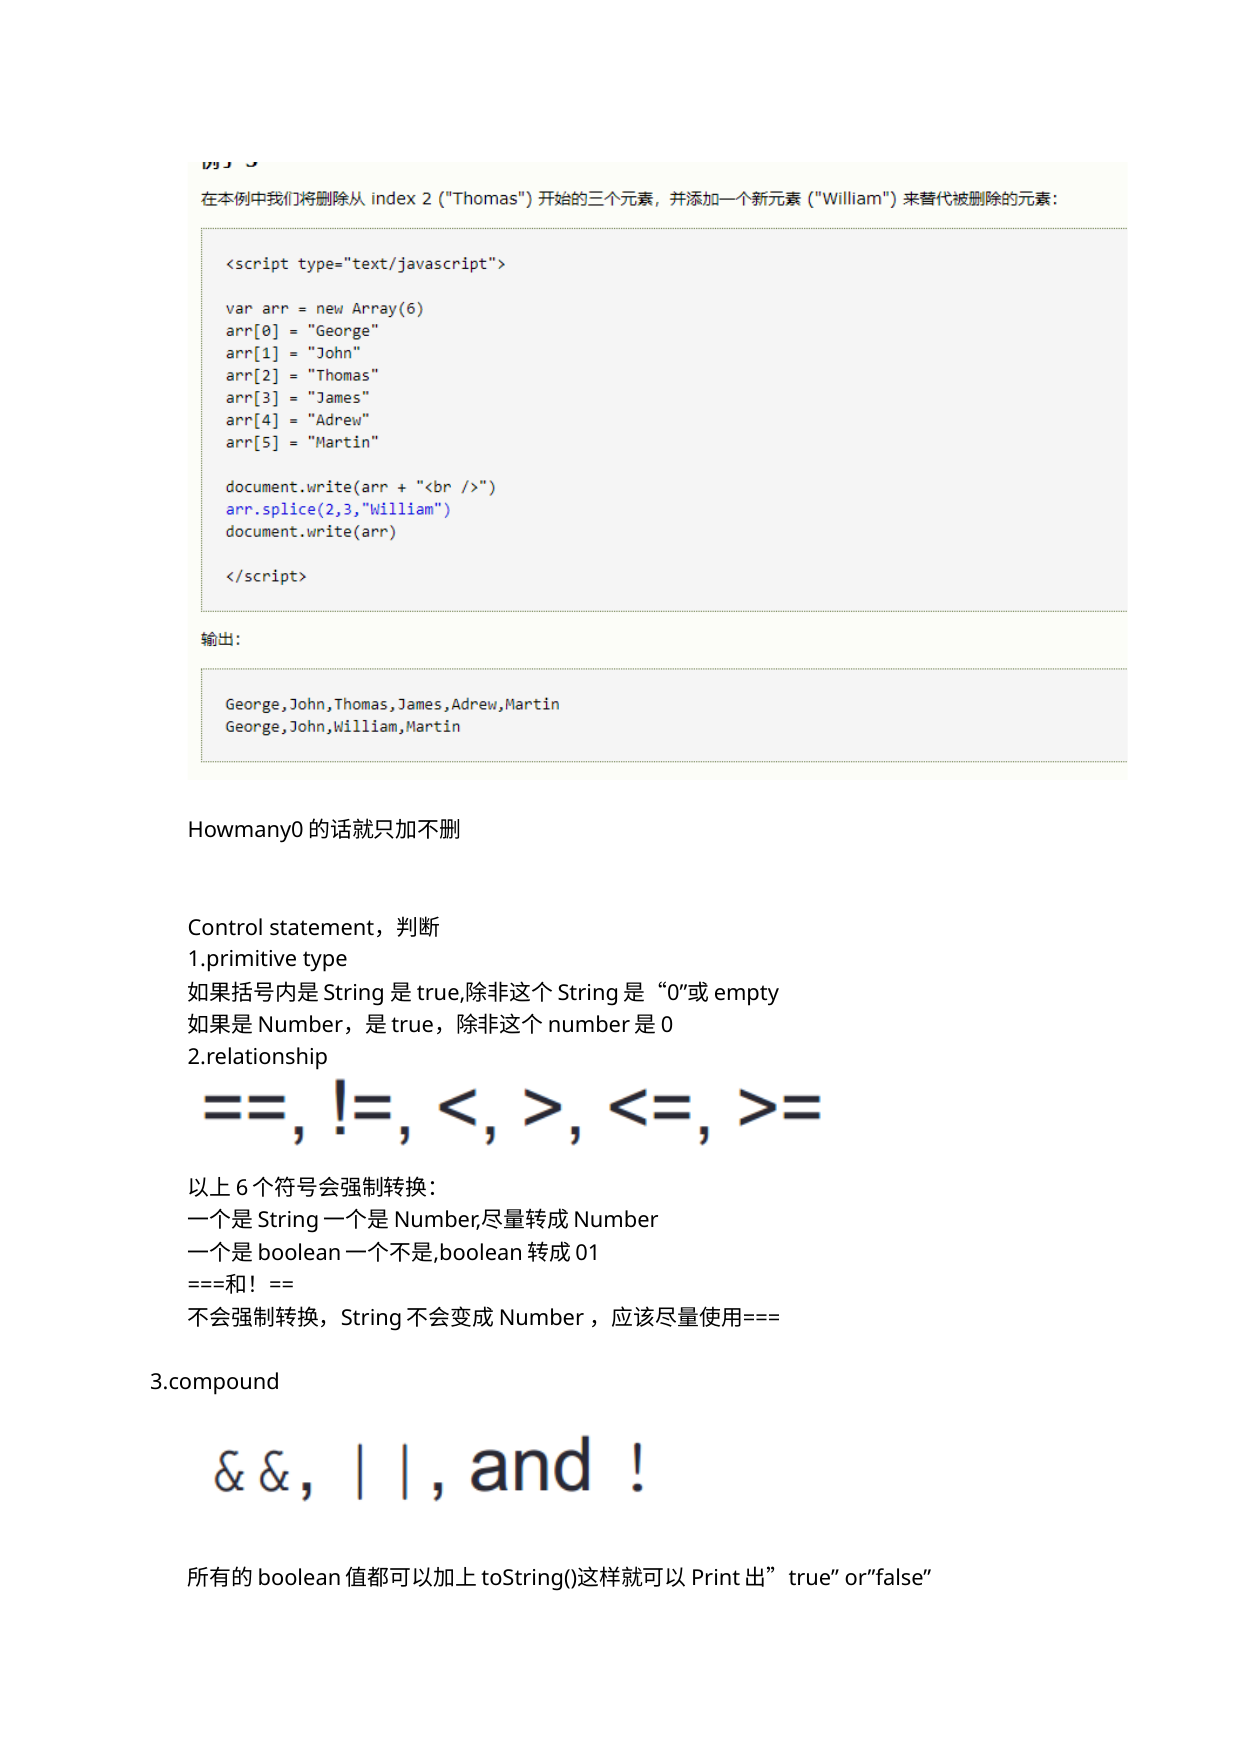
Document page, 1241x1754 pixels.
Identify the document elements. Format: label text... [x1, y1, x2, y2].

list Control statement，判断 [187, 909, 1090, 942]
text 3.compound [150, 1364, 1090, 1397]
list 1.primitive type [187, 942, 1090, 974]
picture [187, 1397, 733, 1541]
list 一个是String一个是Number,尽量转成Number [187, 1202, 1090, 1234]
list 以上6个符号会强制转换： [187, 1169, 1090, 1202]
list 所有的boolean值都可以加上toString()这样就可以Print出”true” or”false” [187, 1559, 1090, 1592]
list 不会强制转换，String不会变成Number ，应该尽量使用=== [187, 1299, 1090, 1332]
picture [187, 1072, 874, 1152]
list 如果是Number，是true，除非这个number是0 [187, 1007, 1090, 1039]
list 2.relationship [187, 1039, 1090, 1072]
list 如果括号内是String 是true,除非这个String是“0”或empty [187, 974, 1090, 1007]
list 一个是boolean一个不是,boolean转成01 [187, 1234, 1090, 1267]
picture [187, 162, 1128, 780]
list Howmany0的话就只加不删 [187, 812, 1090, 844]
list ===和！== [187, 1267, 1090, 1299]
